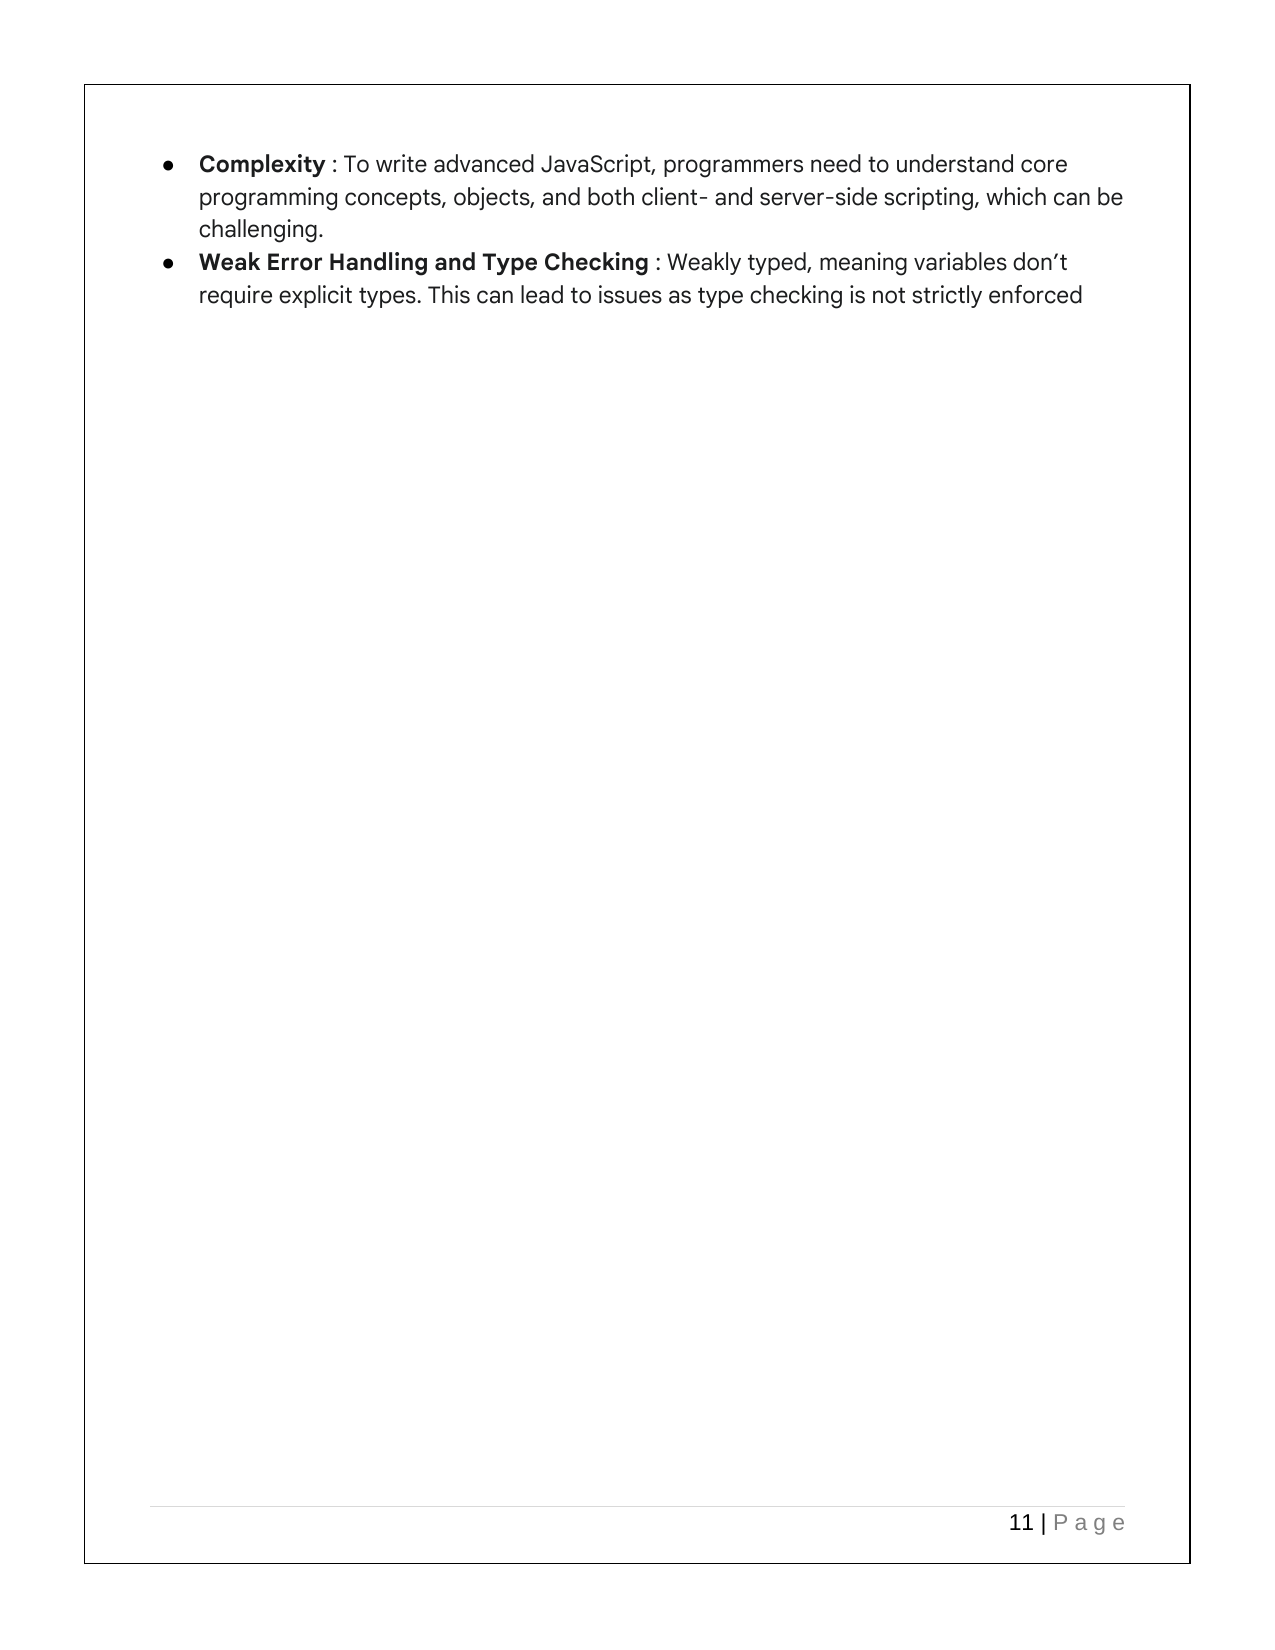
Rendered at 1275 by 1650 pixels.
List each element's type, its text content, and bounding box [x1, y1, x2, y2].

list Complexity : To write advanced JavaScript, programmers need to understand core programming concepts, objects, and both client- and server-side scripting, which can be challenging. [161, 150, 1125, 244]
list Weak Error Handling and Type Checking : Weakly typed, meaning variables don’t require explicit types. This can lead to issues as type checking is not strictly enforced [161, 248, 1125, 309]
